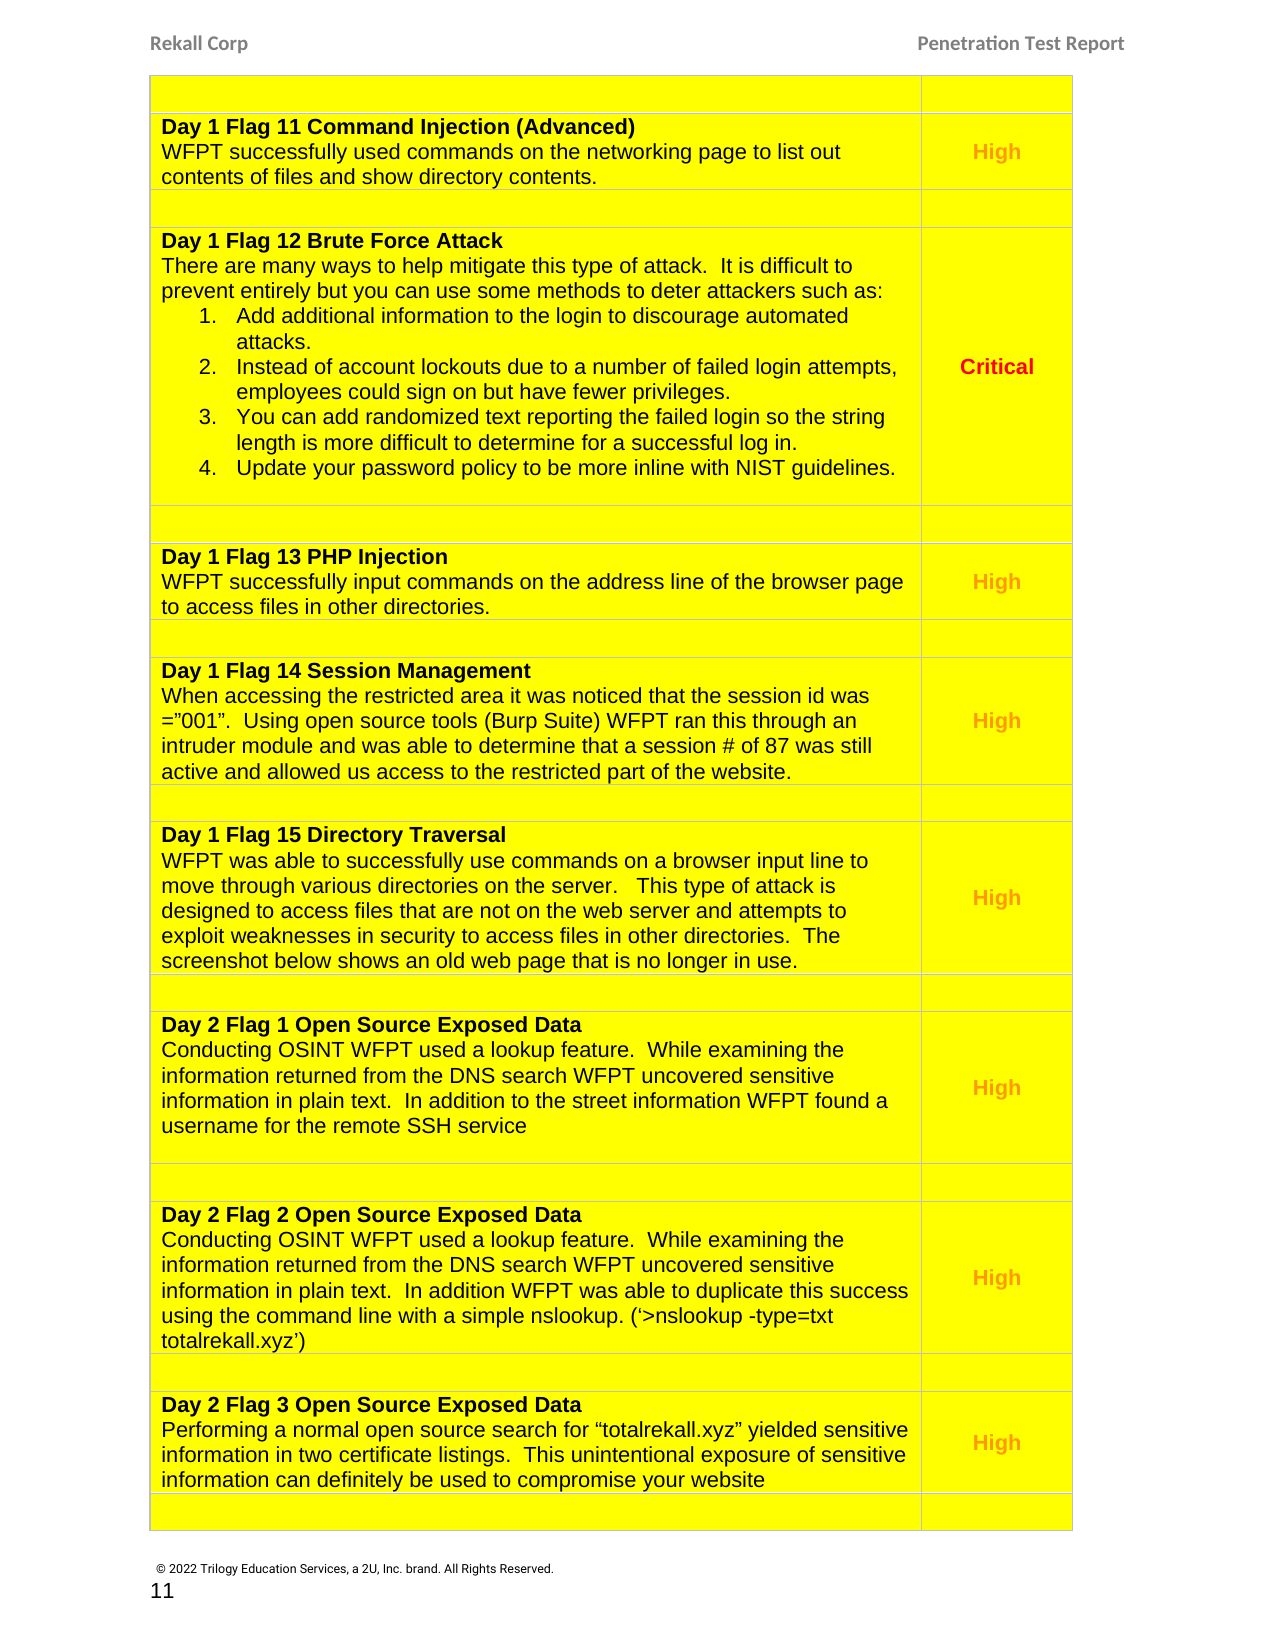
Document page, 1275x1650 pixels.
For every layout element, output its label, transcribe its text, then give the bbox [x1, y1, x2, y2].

table_cell [922, 190, 1072, 227]
table_cell [151, 785, 921, 821]
table_cell [151, 190, 921, 227]
table_cell High [922, 658, 1072, 784]
table_cell Day 2 Flag 3 Open Source Exposed Data Performing a normal open source search for “totalrekall.xyz” yielded sensitive information in two certificate listings. This unintentional exposure of sensitive information can definitely be used to compromise your website [151, 1392, 921, 1492]
table_cell Day 1 Flag 14 Session Management When accessing the restricted area it was noticed that the session id was =”001”. Using open source tools (Burp Suite) WFPT ran this through an intruder module and was able to determine that a session # of 87 was still active and allowed us access to the restricted part of the website. [151, 658, 921, 784]
table_cell [922, 506, 1072, 542]
table_cell [151, 975, 921, 1011]
table_cell High [922, 822, 1072, 973]
table_cell Day 1 Flag 11 Command Injection (Advanced) WFPT successfully used commands on the networking page to list out contents of files and show directory contents. [151, 114, 921, 189]
table_cell [922, 76, 1072, 112]
table_cell [151, 620, 921, 657]
table_cell [151, 1164, 921, 1201]
table_cell High [922, 544, 1072, 619]
table_cell [922, 1164, 1072, 1201]
table_cell High [922, 1392, 1072, 1492]
table_cell [922, 785, 1072, 821]
table_cell High [922, 1012, 1072, 1163]
table_cell Day 1 Flag 12 Brute Force Attack There are many ways to help mitigate this type of attack. It is difficult to prevent entirely but you can use some methods to deter attackers such as: Add additional information to the login to discourage automated attacks. Instead of account lockouts due to a number of failed login attempts, employees could sign on but have fewer privileges. You can add randomized text reporting the failed login so the string length is more difficult to determine for a successful log in. Update your password policy to be more inline with NIST guidelines. [151, 228, 921, 505]
table_cell Day 1 Flag 15 Directory Traversal WFPT was able to successfully use commands on a browser input line to move through various directories on the server. This type of attack is designed to access files that are not on the web server and attempts to exploit weaknesses in security to access files in other directories. The screenshot below shows an old web page that is no longer in use. [151, 822, 921, 973]
table_cell [922, 620, 1072, 657]
table_cell [151, 506, 921, 542]
table_cell [922, 1354, 1072, 1391]
table_cell High [922, 1202, 1072, 1353]
table_cell High [922, 114, 1072, 189]
table_cell [151, 1354, 921, 1391]
table_cell [922, 1494, 1072, 1530]
table_cell [151, 76, 921, 112]
table_cell [151, 1494, 921, 1530]
table_cell [922, 975, 1072, 1011]
table_cell Day 2 Flag 2 Open Source Exposed Data Conducting OSINT WFPT used a lookup feature. While examining the information returned from the DNS search WFPT uncovered sensitive information in plain text. In addition WFPT was able to duplicate this success using the command line with a simple nslookup. (‘>nslookup -type=txt totalrekall.xyz’) [151, 1202, 921, 1353]
table_cell Day 1 Flag 13 PHP Injection WFPT successfully input commands on the address line of the browser page to access files in other directories. [151, 544, 921, 619]
table_cell Day 2 Flag 1 Open Source Exposed Data Conducting OSINT WFPT used a lookup feature. While examining the information returned from the DNS search WFPT uncovered sensitive information in plain text. In addition to the street information WFPT found a username for the remote SSH service [151, 1012, 921, 1163]
table_cell Critical [922, 228, 1072, 505]
